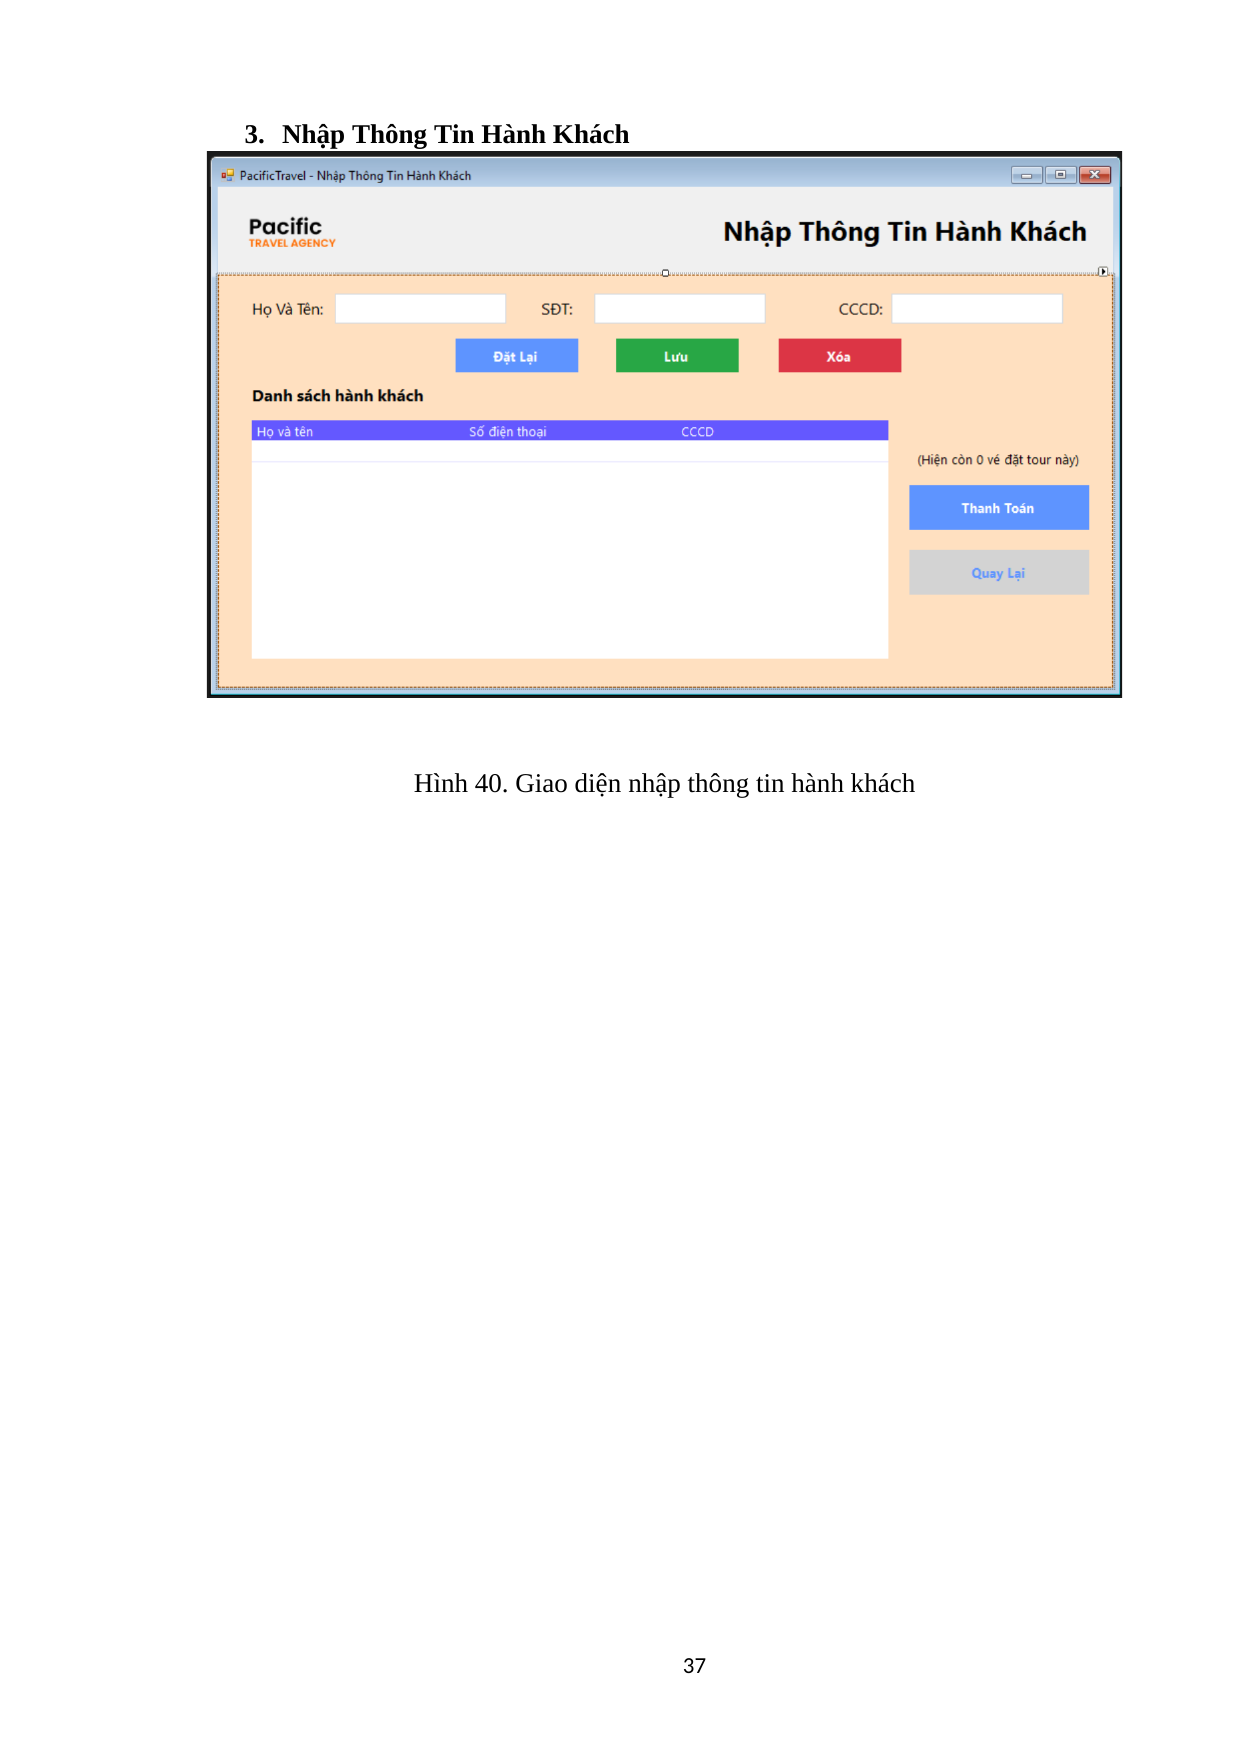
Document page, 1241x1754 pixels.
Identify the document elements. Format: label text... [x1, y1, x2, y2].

picture [206, 151, 1123, 698]
text Hình 40. Giao diện nhập thông tin hành khách [207, 767, 1122, 798]
subtitle Nhập Thông Tin Hành Khách [244, 118, 1122, 149]
